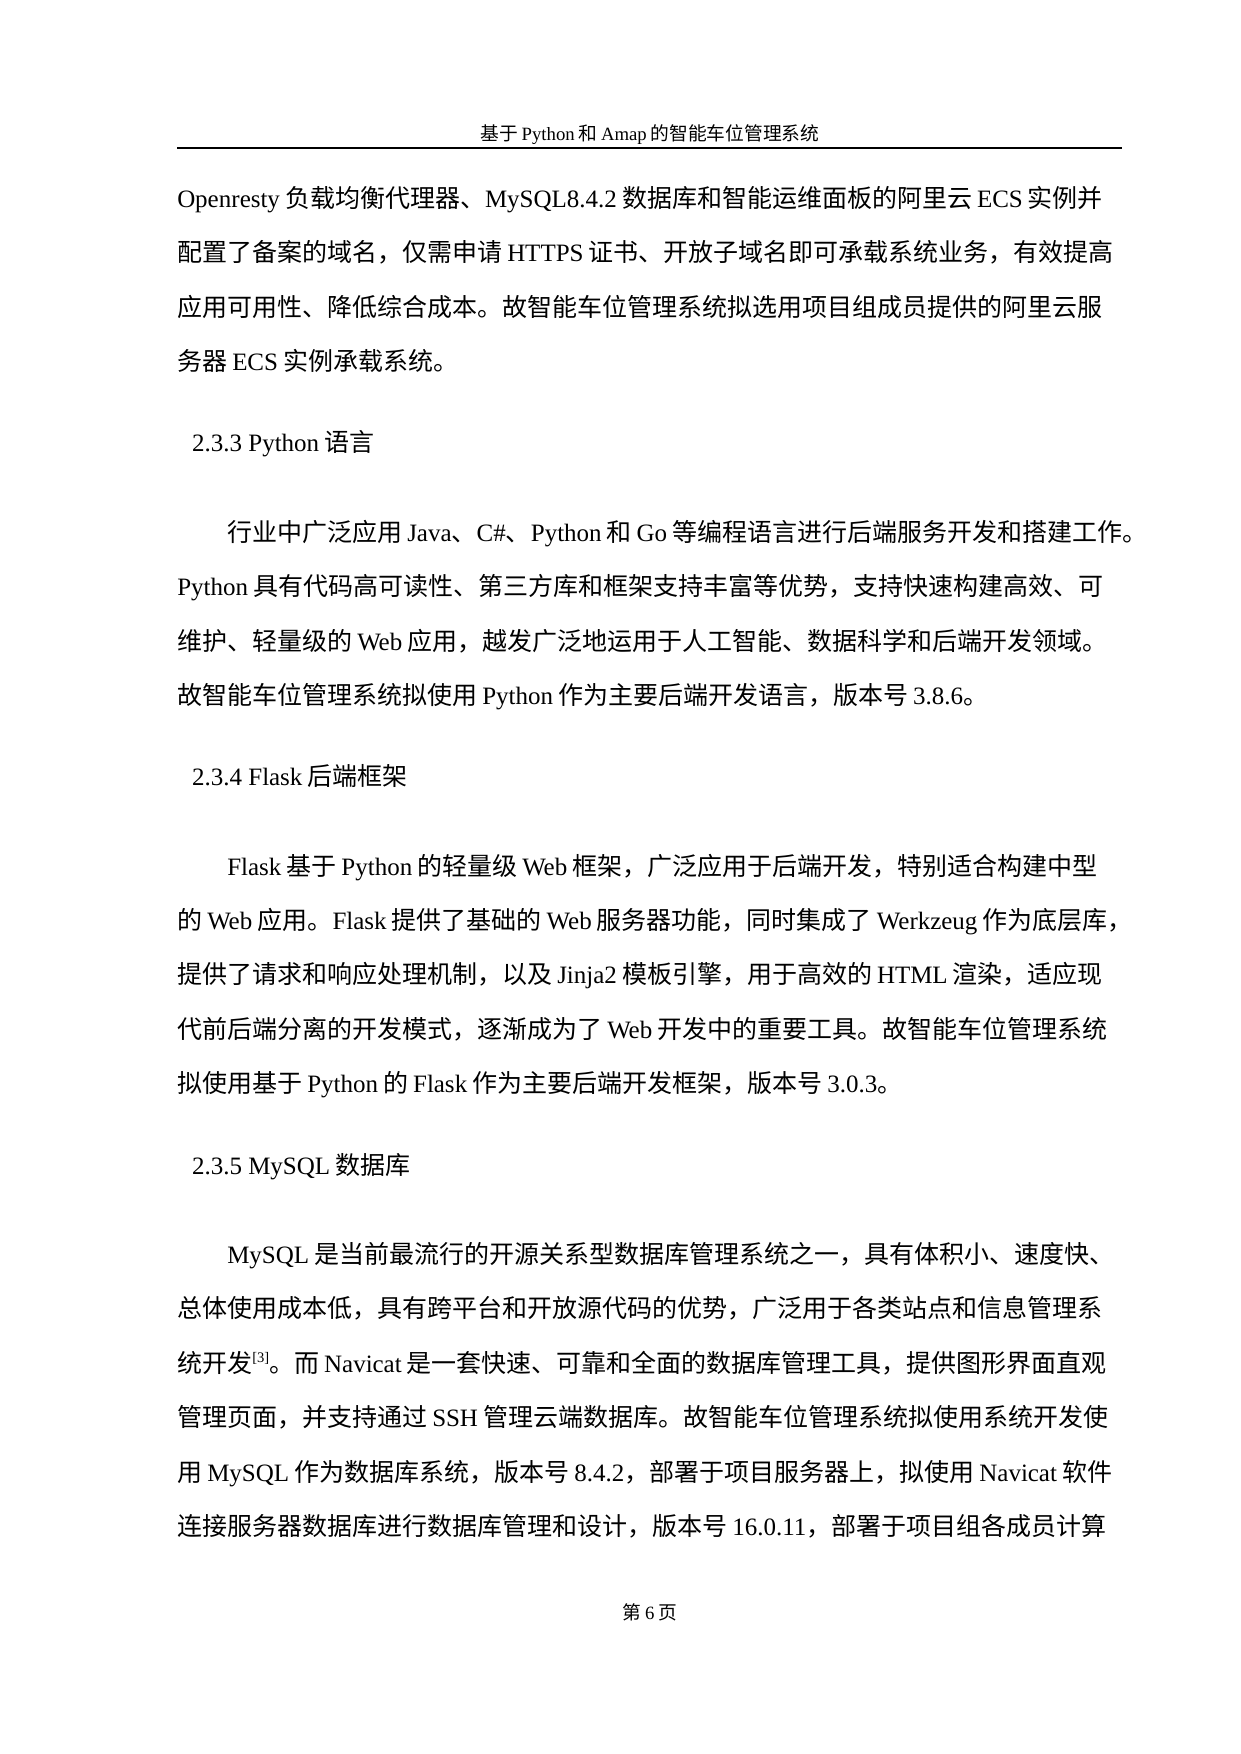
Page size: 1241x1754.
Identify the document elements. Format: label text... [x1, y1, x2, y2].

subtitle Flask后端框架 [177, 757, 1122, 793]
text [177, 178, 1122, 378]
text Flask基于Python的轻量级Web框架，广泛应用于后端开发，特别适合构建中型的Web应用。Flask提供了基础的Web服务器功能，同时集成了Werkzeug作为底层库，提供了请求和响应处理机制，以及Jinja2模板引擎，用于高效的HTML渲染，适应现代前后端分离的开发模式，逐渐成为了Web开发中的重要工具。故智能车位管理系统拟使用基于Python的Flask作为主要后端开发框架，版本号3.0.3。 [177, 846, 1122, 1100]
subtitle Python语言 [177, 423, 1122, 459]
text 行业中广泛应用Java、C#、Python和Go等编程语言进行后端服务开发和搭建工作。Python具有代码高可读性、第三方库和框架支持丰富等优势，支持快速构建高效、可维护、轻量级的Web应用，越发广泛地运用于人工智能、数据科学和后端开发领域。故智能车位管理系统拟使用Python作为主要后端开发语言，版本号3.8.6。 [177, 512, 1122, 712]
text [177, 1234, 1122, 1543]
subtitle MySQL数据库 [177, 1145, 1122, 1181]
